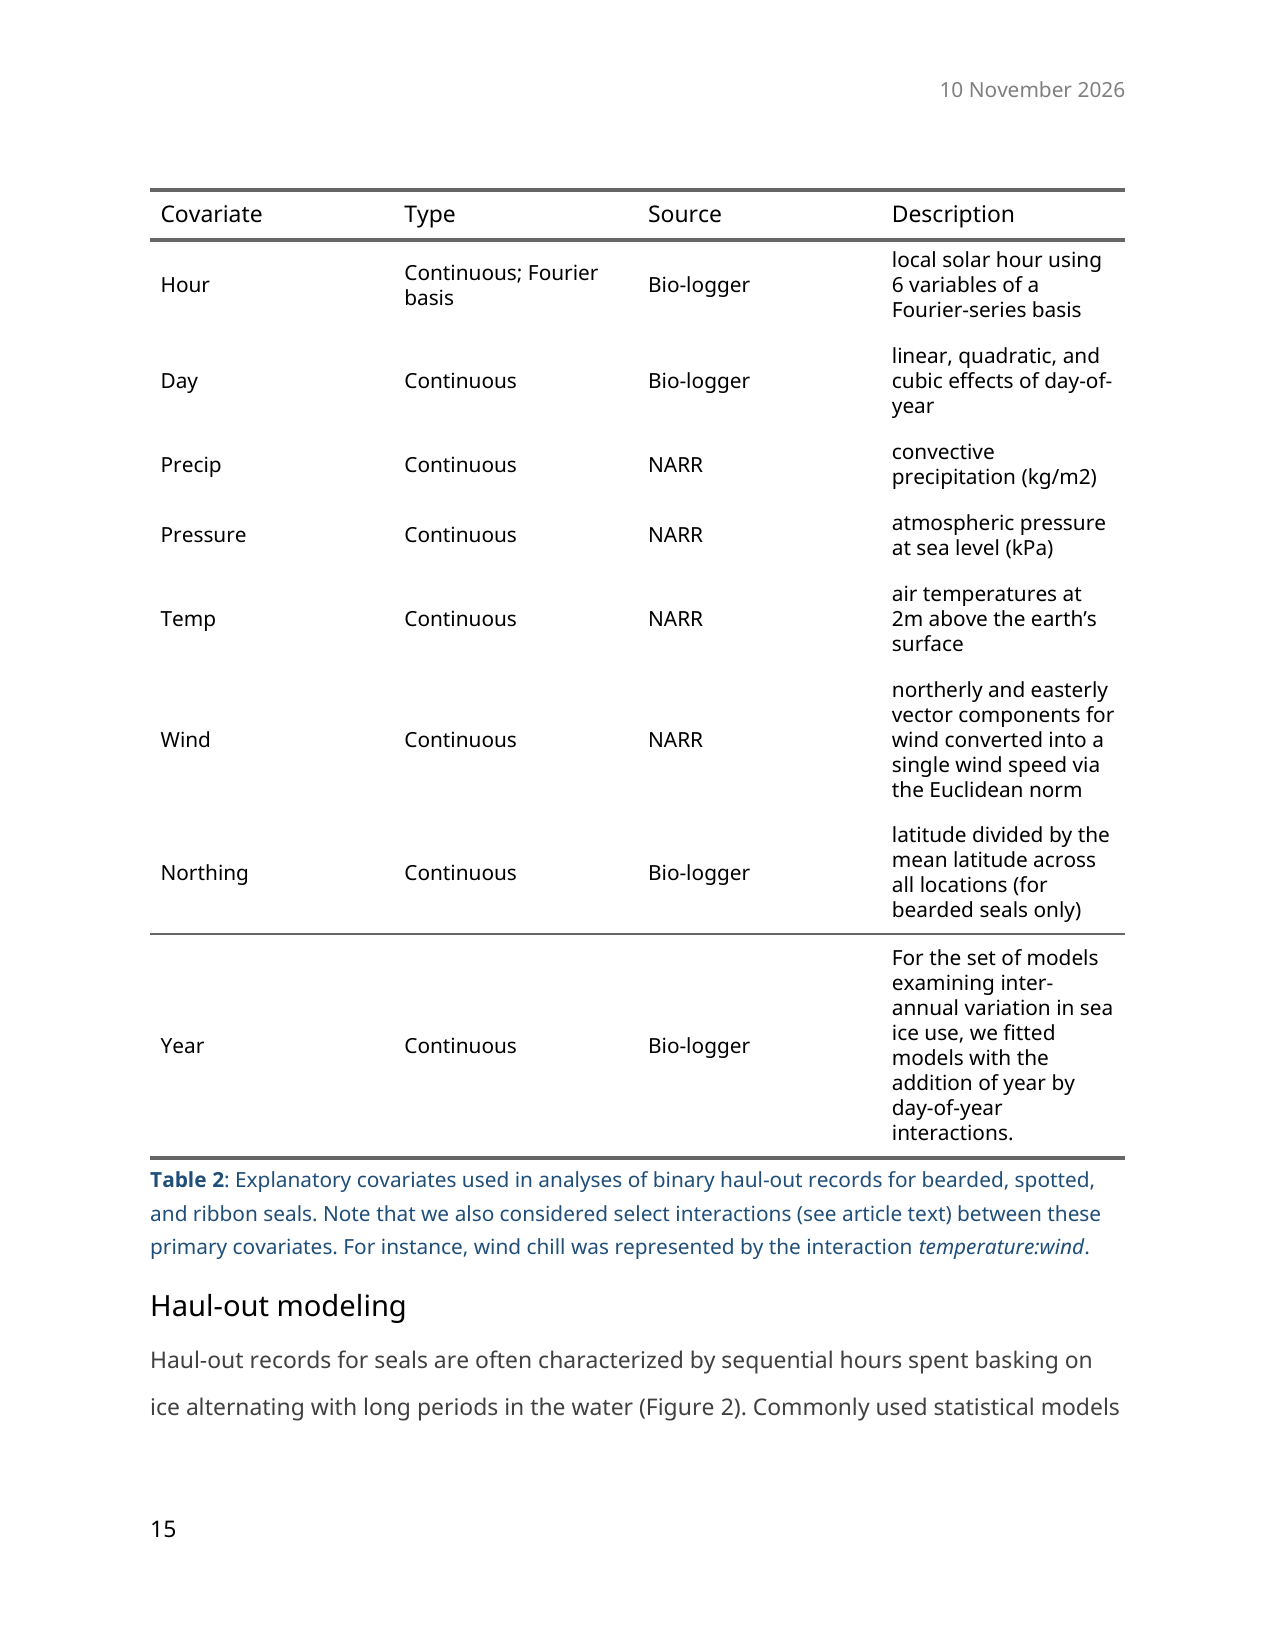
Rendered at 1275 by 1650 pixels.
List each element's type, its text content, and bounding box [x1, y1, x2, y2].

table_cell Northing [150, 813, 394, 933]
table_cell Continuous [394, 429, 637, 500]
table_cell Continuous [394, 813, 637, 933]
subtitle Haul-out modeling [150, 1285, 1125, 1325]
table_header Source [638, 192, 881, 237]
table_cell Bio-logger [638, 333, 881, 429]
table_cell NARR [638, 571, 881, 667]
table_header Type [394, 192, 637, 237]
table_cell NARR [638, 500, 881, 571]
table_cell convective precipitation (kg/m2) [881, 429, 1125, 500]
table_cell Hour [150, 242, 394, 333]
table_cell Bio-logger [638, 242, 881, 333]
table_cell Continuous; Fourier basis [394, 242, 637, 333]
table_cell Year [150, 935, 394, 1156]
table_cell Continuous [394, 667, 637, 812]
table_cell northerly and easterly vector components for wind converted into a single wind speed via the Euclidean norm [881, 667, 1125, 812]
table_cell linear, quadratic, and cubic effects of day-of-year [881, 333, 1125, 429]
table_cell Wind [150, 667, 394, 812]
table_header Covariate [150, 192, 394, 237]
table_cell Pressure [150, 500, 394, 571]
table_cell Bio-logger [638, 813, 881, 933]
table_header Description [881, 192, 1125, 237]
text Table : Explanatory covariates used in analyses of binary haul-out records for bearded, spotted, and ribbon seals. Note that we also considered select interactions (see article text) between these primary covariates. For instance, wind chill was represented by the interaction temperature:wind. [150, 1160, 1125, 1260]
table_cell Bio-logger [638, 935, 881, 1156]
table_cell Continuous [394, 571, 637, 667]
table_cell Continuous [394, 935, 637, 1156]
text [150, 1344, 1125, 1422]
table_cell Day [150, 333, 394, 429]
table_cell air temperatures at 2m above the earth’s surface [881, 571, 1125, 667]
table_cell local solar hour using 6 variables of a Fourier-series basis [881, 242, 1125, 333]
table_cell Temp [150, 571, 394, 667]
table_cell latitude divided by the mean latitude across all locations (for bearded seals only) [881, 813, 1125, 933]
table_cell NARR [638, 429, 881, 500]
table_cell Continuous [394, 333, 637, 429]
table_cell atmospheric pressure at sea level (kPa) [881, 500, 1125, 571]
table_cell NARR [638, 667, 881, 812]
table_cell For the set of models examining inter-annual variation in sea ice use, we fitted models with the addition of year by day-of-year interactions. [881, 935, 1125, 1156]
table_cell Precip [150, 429, 394, 500]
table_cell Continuous [394, 500, 637, 571]
